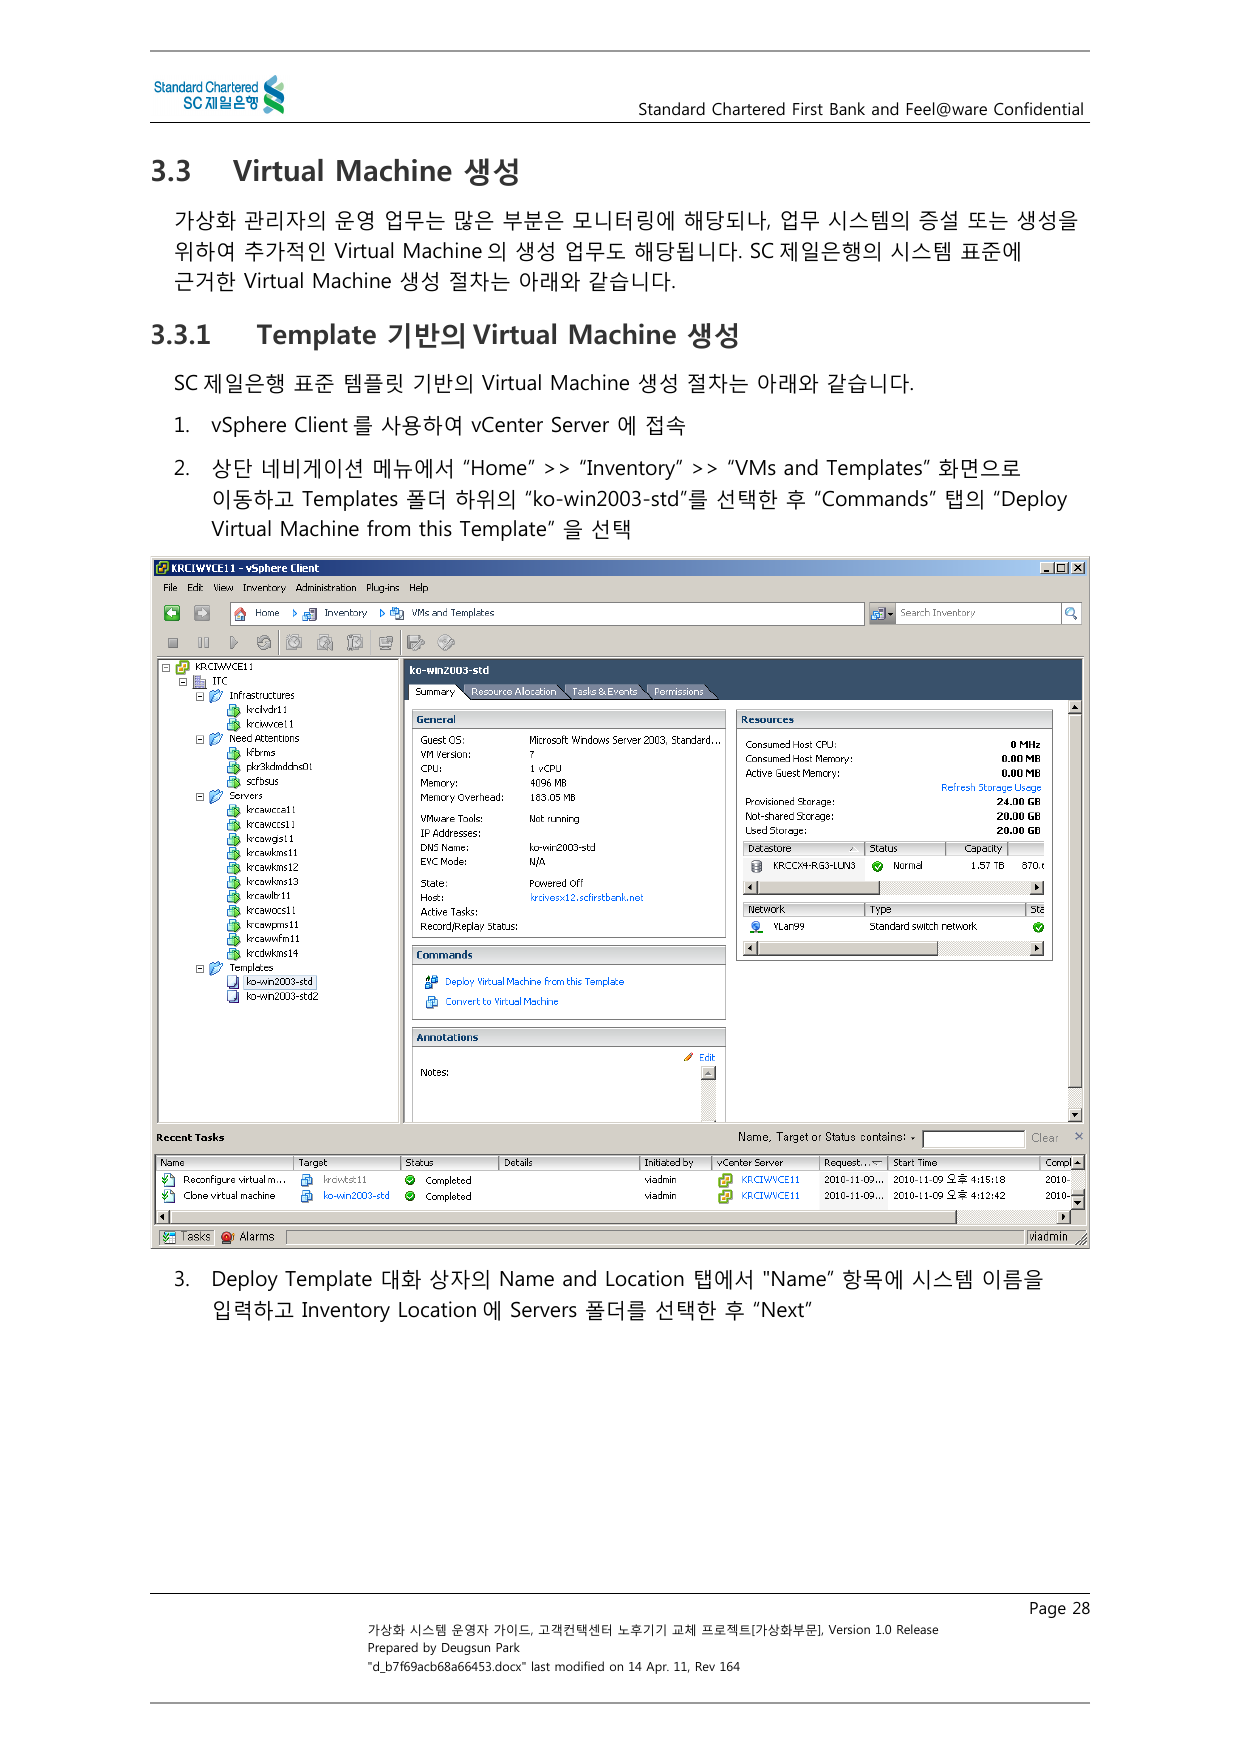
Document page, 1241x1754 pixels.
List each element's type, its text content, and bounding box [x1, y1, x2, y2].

list Deploy Template 대화 상자의 Name and Location 탭에서 "Name” 항목에 시스템 이름을 입력하고 Inventory Location에 Servers 폴더를 선택한 후 “Next” [174, 1264, 1090, 1322]
list 상단 네비게이션 메뉴에서 “Home” >> “Inventory” >> “VMs and Templates” 화면으로 이동하고 Templates 폴더 하위의 “ko-win2003-std”를 선택한 후 “Commands” 탭의 “Deploy Virtual Machine from this Template” 을 선택 [174, 453, 1090, 542]
picture [150, 556, 1090, 1249]
list vSphere Client를 사용하여 vCenter Server 에 접속 [174, 410, 1090, 438]
subtitle Template 기반의Virtual Machine 생성 [150, 315, 1090, 351]
text 가상화 관리자의 운영 업무는 많은 부분은 모니터링에 해당되나, 업무 시스템의 증설 또는 생성을 위하여 추가적인 Virtual Machine의 생성 업무도 해당됩니다. SC제일은행의 시스템 표준에 근거한 Virtual Machine 생성 절차는 아래와 같습니다. [174, 205, 1090, 294]
subtitle Virtual Machine 생성 [150, 150, 1090, 189]
text SC제일은행 표준 템플릿 기반의 Virtual Machine 생성 절차는 아래와 같습니다. [174, 367, 1090, 395]
